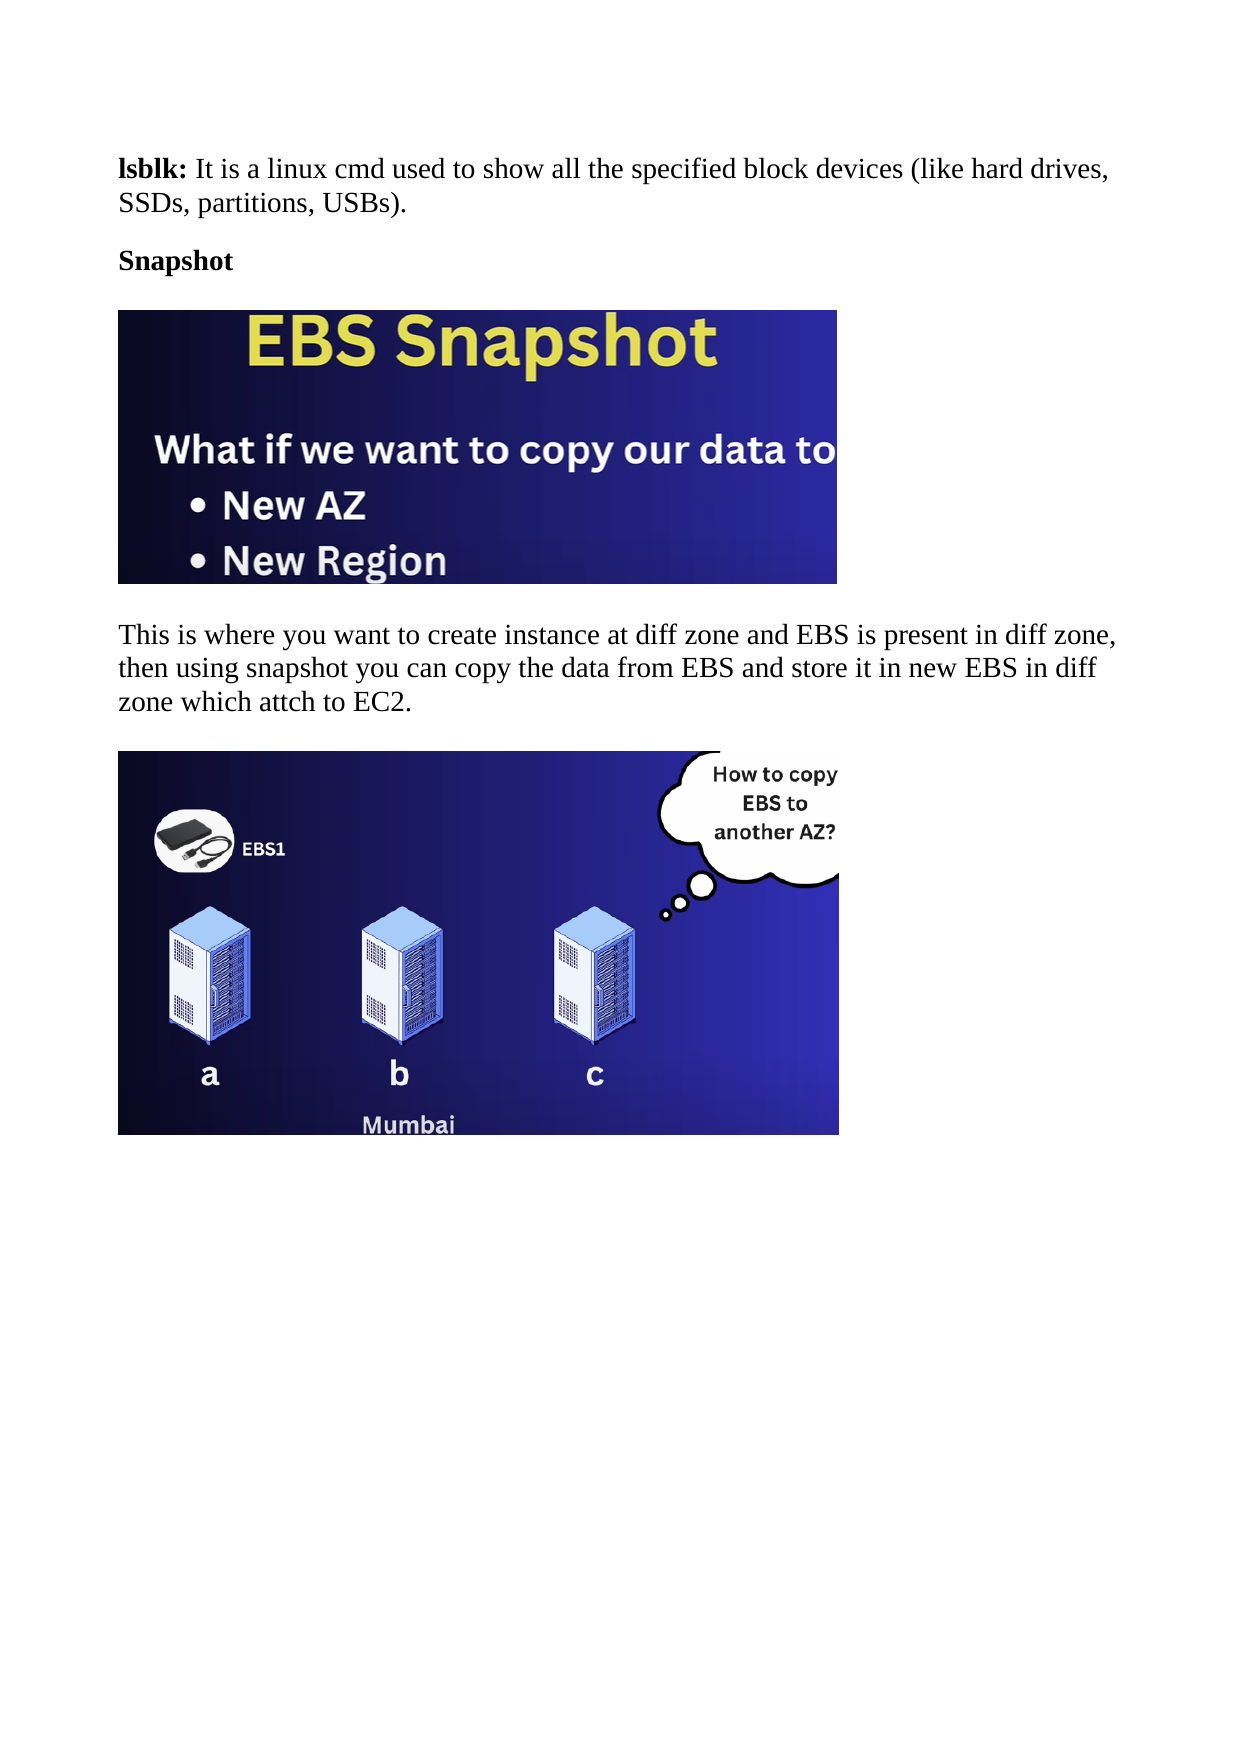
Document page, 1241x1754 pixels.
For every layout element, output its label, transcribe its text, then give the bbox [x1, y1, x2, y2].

text This is where you want to create instance at diff zone and EBS is present in diff zone, then using snapshot you can copy the data from EBS and store it in new EBS in diff zone which attch to EC2. [118, 617, 1122, 717]
picture [118, 310, 837, 584]
text Snapshot [118, 243, 1122, 276]
text lsblk: It is a linux cmd used to show all the specified block devices (like hard drives, SSDs, partitions, USBs). [118, 152, 1122, 219]
picture [118, 751, 839, 1135]
